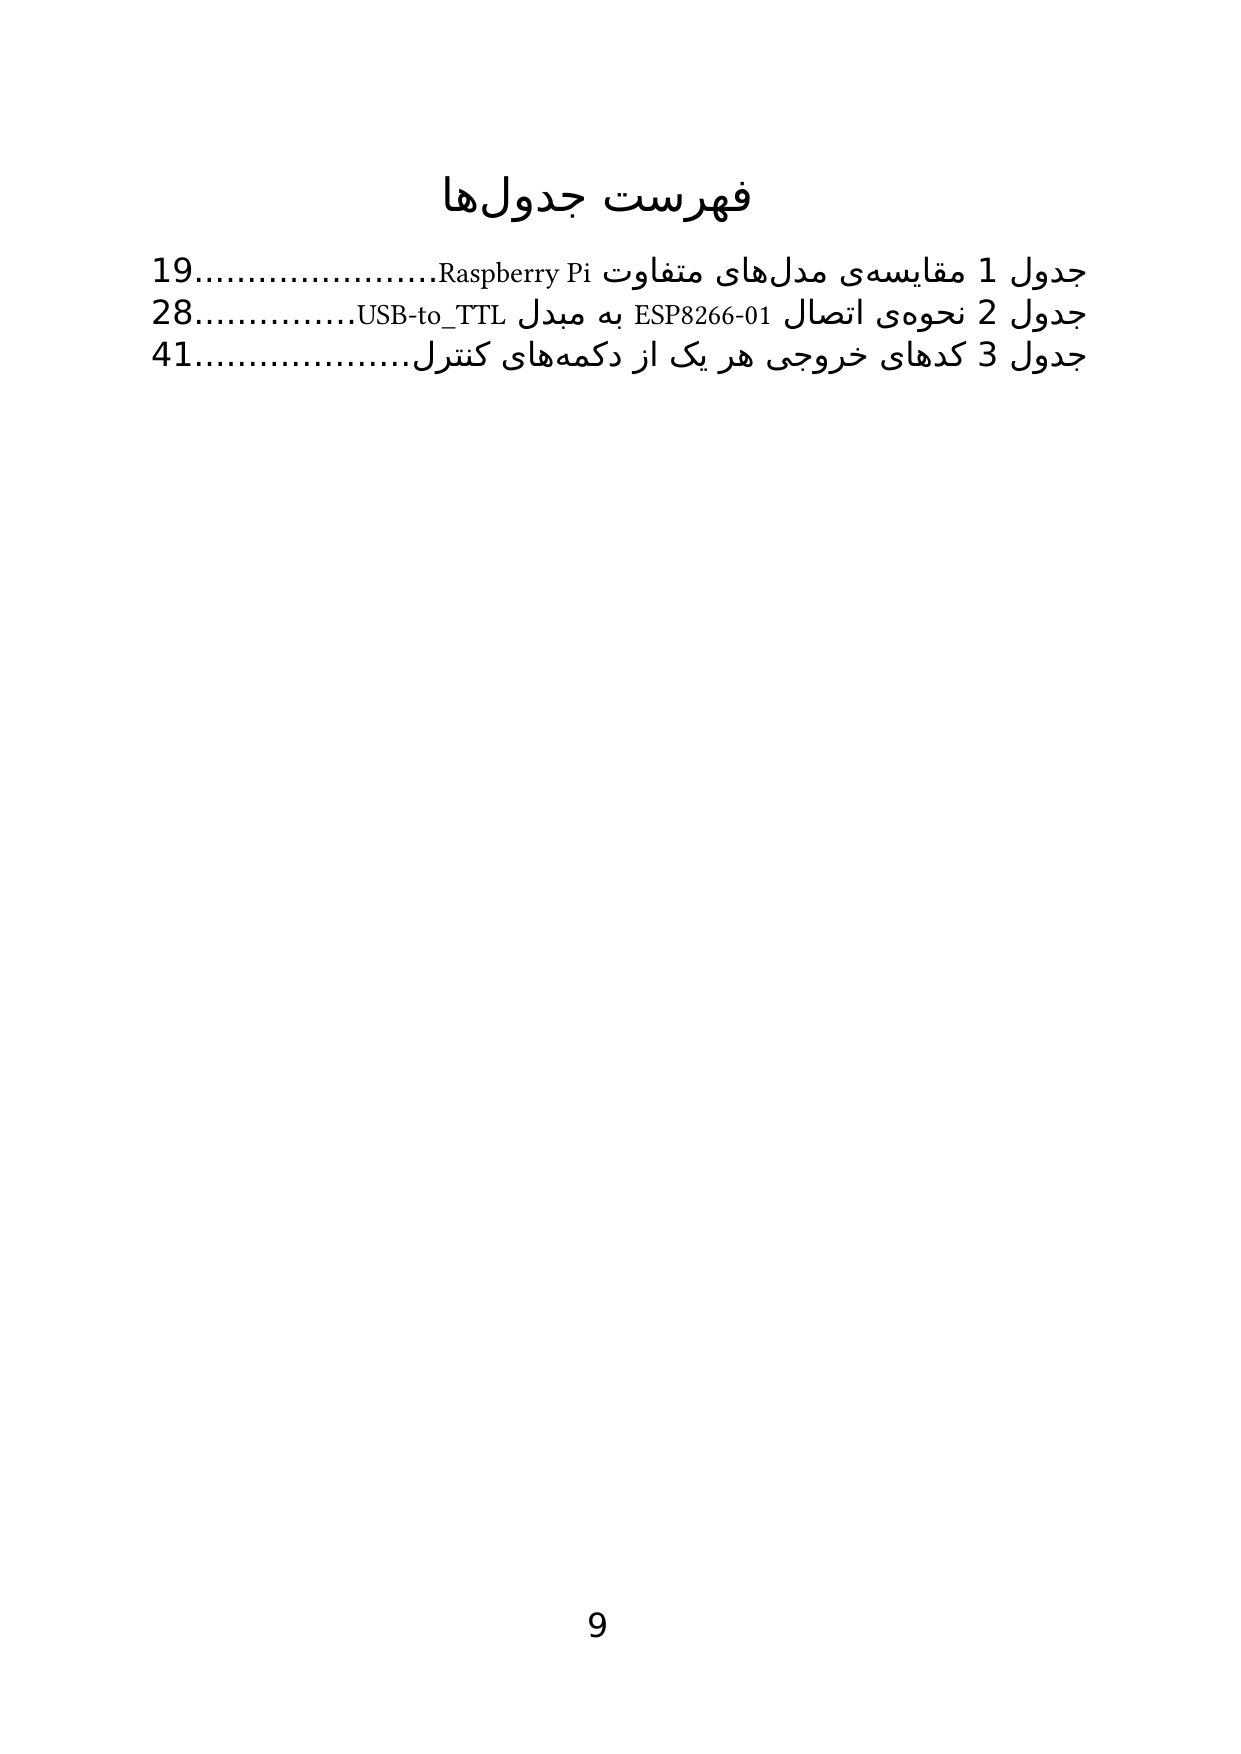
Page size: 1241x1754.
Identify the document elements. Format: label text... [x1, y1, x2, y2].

text فهرست جدول‌ها [150, 169, 1090, 222]
text جدول 2 نحوه‌ی اتصال ESP8266-01 به مبدل USB-to_TTL 28 [150, 293, 1090, 332]
text جدول 3 کدهای خروجی هر یک از دکمه‌های کنترل 41 [150, 335, 1090, 374]
text جدول 1 مقایسه‌ی مدل‌های متفاوت Raspberry Pi 19 [150, 252, 1090, 290]
